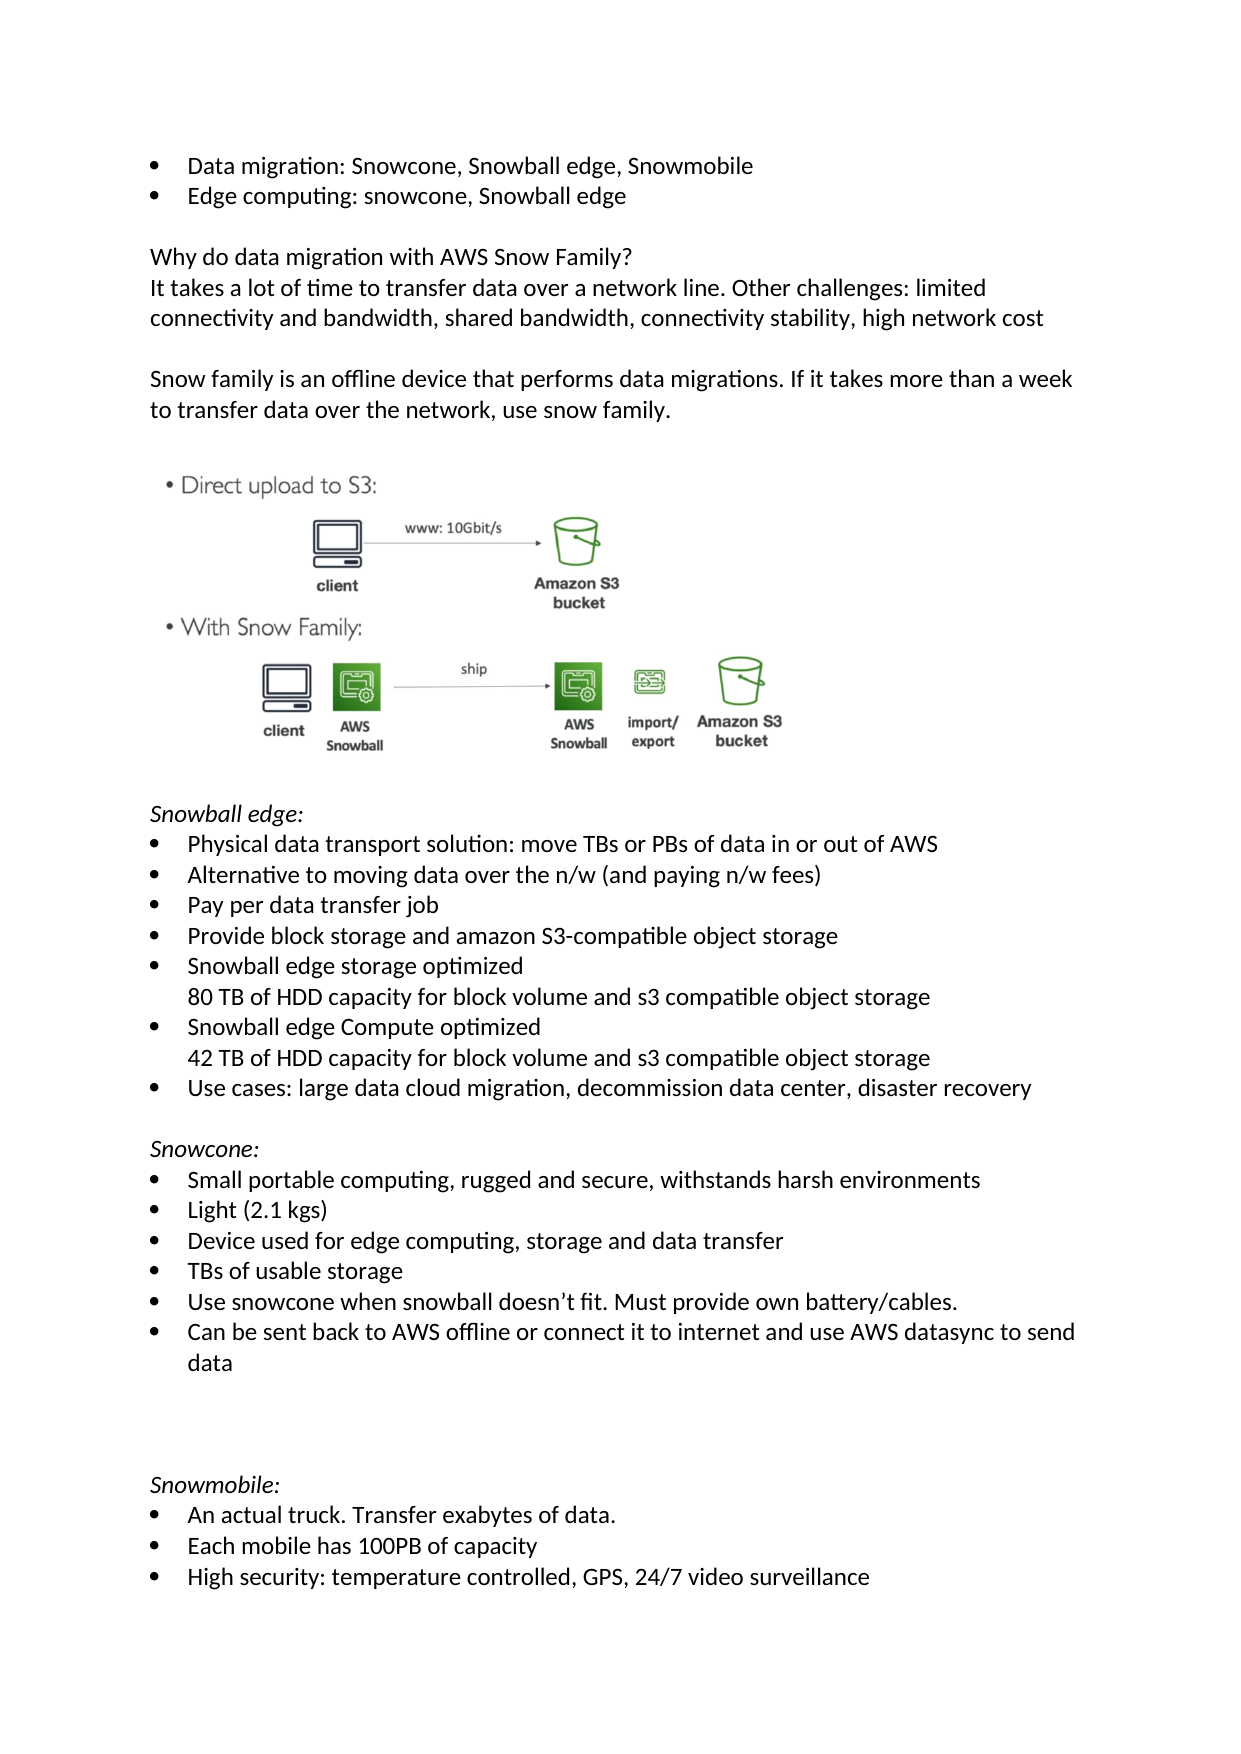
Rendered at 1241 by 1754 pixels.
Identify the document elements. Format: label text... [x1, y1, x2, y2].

list Each mobile has 100PB of capacity [150, 1530, 1090, 1561]
list TBs of usable storage [150, 1256, 1090, 1286]
picture [150, 455, 794, 768]
list Physical data transport solution: move TBs or PBs of data in or out of AWS [150, 828, 1090, 859]
list Snow family is an offline device that performs data migrations. If it takes more than a week to transfer data over the network, use snow family. [150, 364, 1090, 425]
list Use cases: large data cloud migration, decommission data center, disaster recovery [150, 1072, 1090, 1103]
list It takes a lot of time to transfer data over a network line. Other challenges: limited [150, 272, 1090, 303]
list Provide block storage and amazon S3-compatible object storage [150, 920, 1090, 950]
list Snowmobile: [150, 1469, 1090, 1500]
list Pay per data transfer job [150, 889, 1090, 920]
list Snowball edge: [150, 798, 1090, 828]
list Alternative to moving data over the n/w (and paying n/w fees) [150, 859, 1090, 889]
list High security: temperature controlled, GPS, 24/7 video surveillance [150, 1561, 1090, 1591]
list 80 TB of HDD capacity for block volume and s3 compatible object storage [187, 981, 1090, 1011]
list Snowcone: [150, 1133, 1090, 1164]
list Use snowcone when snowball doesn’t fit. Must provide own battery/cables. [150, 1286, 1090, 1317]
list Light (2.1 kgs) [150, 1194, 1090, 1225]
list An actual truck. Transfer exabytes of data. [150, 1500, 1090, 1530]
list Edge computing: snowcone, Snowball edge [150, 181, 1090, 211]
list 42 TB of HDD capacity for block volume and s3 compatible object storage [187, 1042, 1090, 1072]
list Snowball edge storage optimized [150, 950, 1090, 981]
list Small portable computing, rugged and secure, withstands harsh environments [150, 1164, 1090, 1194]
list Snowball edge Compute optimized [150, 1011, 1090, 1042]
list Device used for edge computing, storage and data transfer [150, 1225, 1090, 1256]
list Why do data migration with AWS Snow Family? [150, 242, 1090, 272]
list Can be sent back to AWS offline or connect it to internet and use AWS datasync to send data [150, 1317, 1090, 1378]
list connectivity and bandwidth, shared bandwidth, connectivity stability, high network cost [150, 303, 1090, 333]
list Data migration: Snowcone, Snowball edge, Snowmobile [150, 150, 1090, 181]
